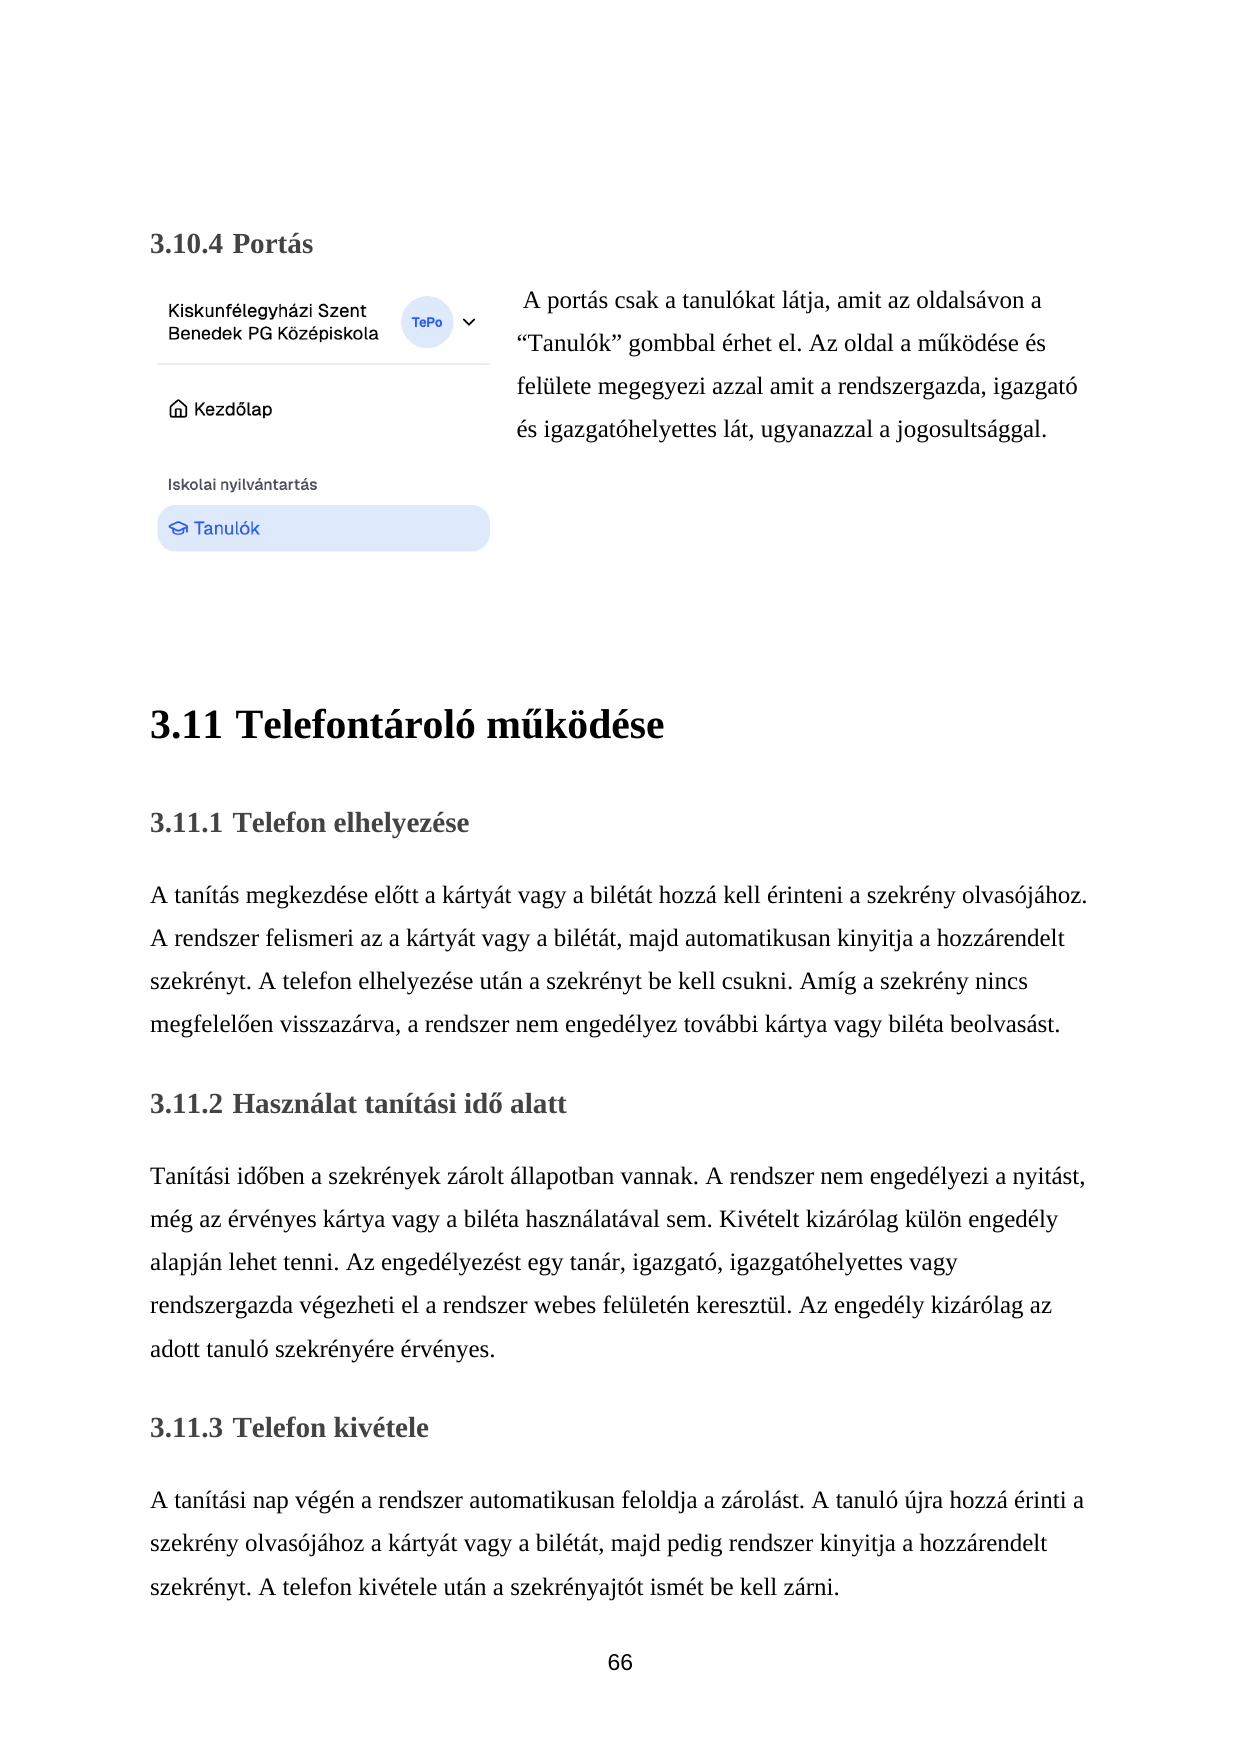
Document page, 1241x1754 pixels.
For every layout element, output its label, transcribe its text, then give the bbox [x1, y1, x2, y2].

text A portás csak a tanulókat látja, amit az oldalsávon a “Tanulók” gombbal érhet el. Az oldal a működése és felülete megegyezi azzal amit a rendszergazda, igazgató és igazgatóhelyettes lát, ugyanazzal a jogosultsággal. [498, 285, 1090, 443]
subtitle Telefon elhelyezése [150, 805, 1090, 838]
subtitle Telefontároló működése [150, 699, 1090, 747]
text A tanítás megkezdése előtt a kártyát vagy a bilétát hozzá kell érinteni a szekrény olvasójához. A rendszer felismeri az a kártyát vagy a bilétát, majd automatikusan kinyitja a hozzárendelt szekrényt. A telefon elhelyezése után a szekrényt be kell csukni. Amíg a szekrény nincs megfelelően visszazárva, a rendszer nem engedélyez további kártya vagy biléta beolvasást. [150, 880, 1090, 1038]
text Tanítási időben a szekrények zárolt állapotban vannak. A rendszer nem engedélyezi a nyitást, még az érvényes kártya vagy a biléta használatával sem. Kivételt kizárólag külön engedély alapján lehet tenni. Az engedélyezést egy tanár, igazgató, igazgatóhelyettes vagy rendszergazda végezheti el a rendszer webes felületén keresztül. Az engedély kizárólag az adott tanuló szekrényére érvényes. [150, 1161, 1090, 1362]
subtitle Használat tanítási idő alatt [150, 1086, 1090, 1119]
text A tanítási nap végén a rendszer automatikusan feloldja a zárolást. A tanuló újra hozzá érinti a szekrény olvasójához a kártyát vagy a bilétát, majd pedig rendszer kinyitja a hozzárendelt szekrényt. A telefon kivétele után a szekrényajtót ismét be kell zárni. [150, 1485, 1090, 1600]
picture [150, 283, 498, 590]
subtitle Telefon kivétele [150, 1410, 1090, 1444]
subtitle Portás [150, 226, 1090, 260]
